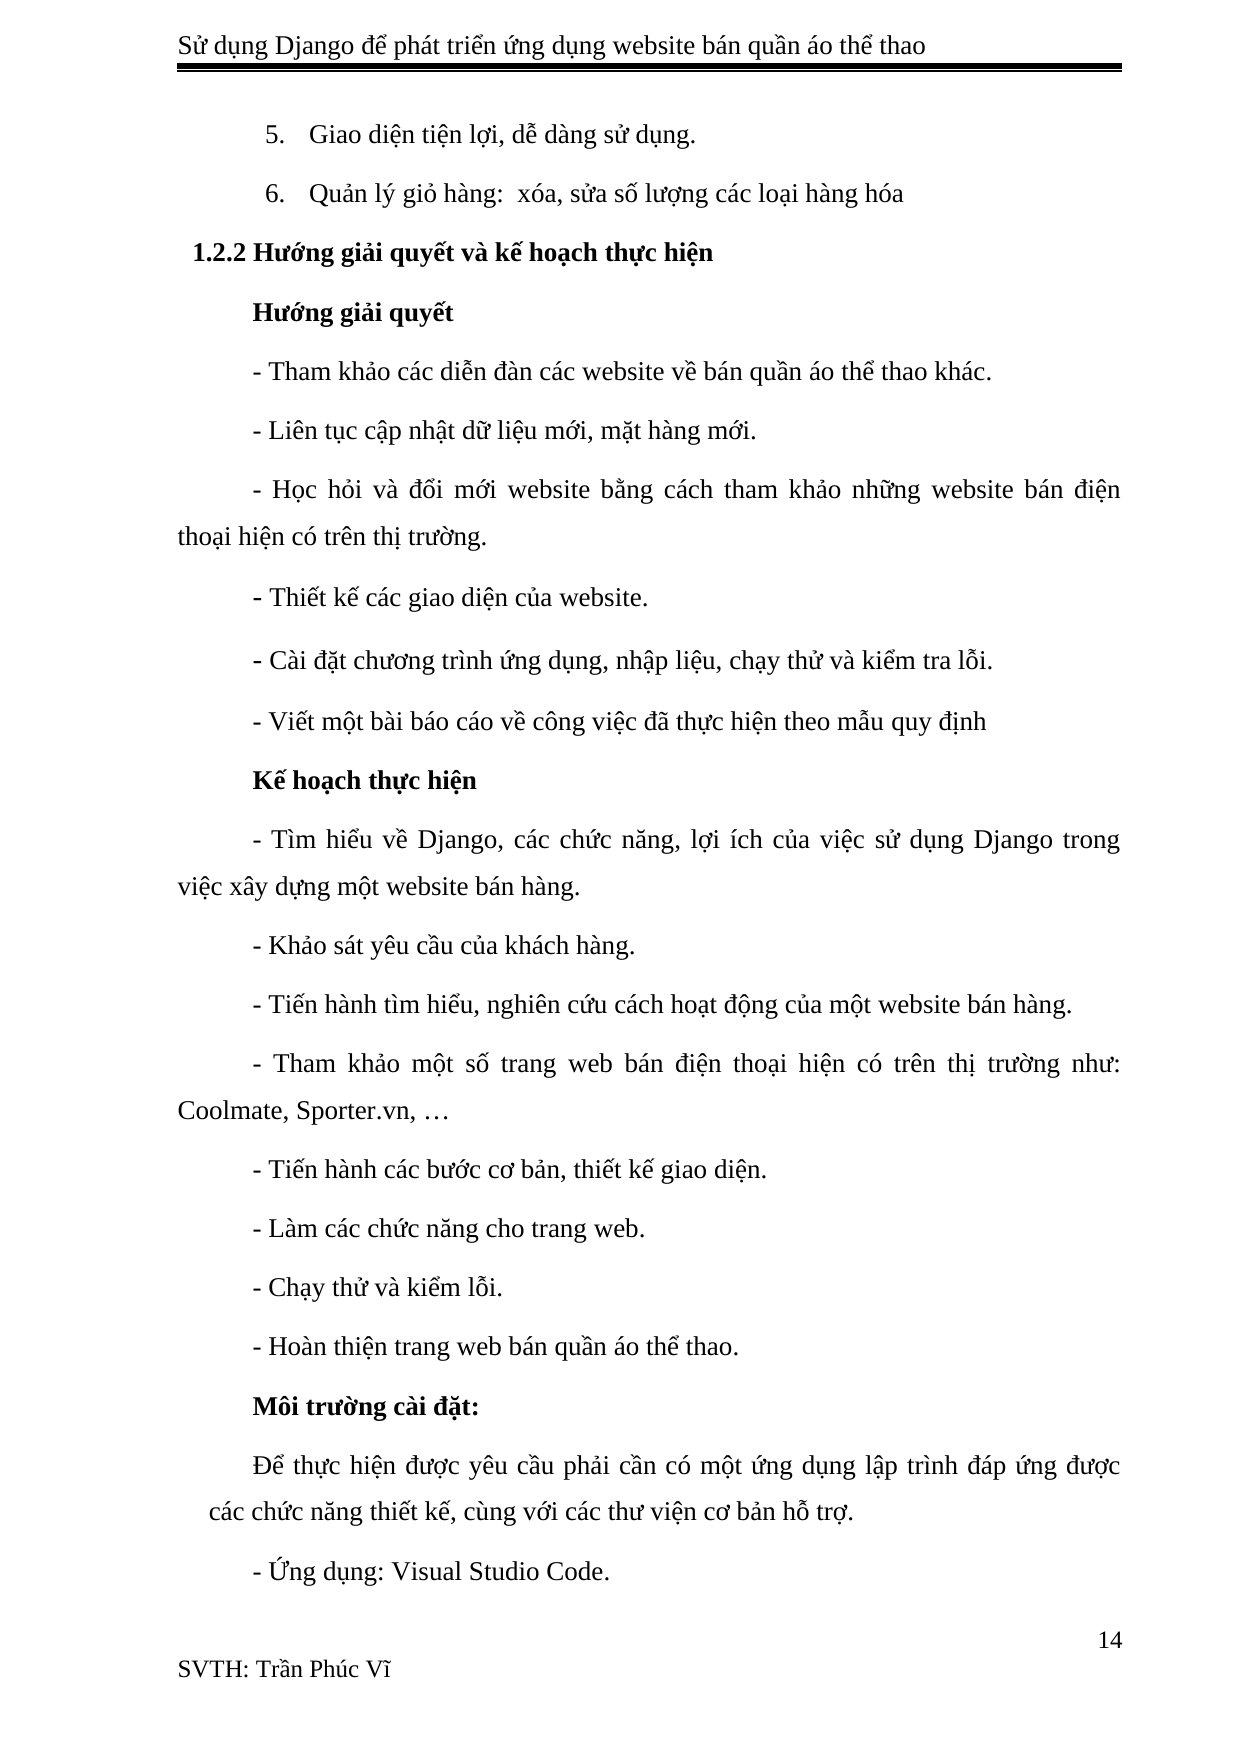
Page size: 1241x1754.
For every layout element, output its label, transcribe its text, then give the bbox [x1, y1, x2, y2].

text - Tham khảo các diễn đàn các website về bán quần áo thể thao khác. [177, 355, 1122, 386]
text - Tham khảo một số trang web bán điện thoại hiện có trên thị trường như: Coolmate, Sporter.vn, … [177, 1047, 1122, 1125]
text - Khảo sát yêu cầu của khách hàng. [177, 929, 1122, 960]
list Quản lý giỏ hàng: xóa, sửa số lượng các loại hàng hóa [177, 177, 1122, 208]
text - Làm các chức năng cho trang web. [177, 1212, 1122, 1243]
text Môi trường cài đặt: [252, 1389, 1122, 1421]
text - Học hỏi và đổi mới website bằng cách tham khảo những website bán điện thoại hiện có trên thị trường. [177, 473, 1122, 551]
text - Hoàn thiện trang web bán quần áo thể thao. [177, 1330, 1122, 1362]
text - Tìm hiểu về Django, các chức năng, lợi ích của việc sử dụng Django trong việc xây dựng một website bán hàng. [177, 823, 1122, 901]
text - Chạy thử và kiểm lỗi. [177, 1271, 1122, 1302]
text - Tiến hành tìm hiểu, nghiên cứu cách hoạt động của một website bán hàng. [177, 988, 1122, 1019]
text - Ứng dụng: Visual Studio Code. [177, 1554, 1122, 1586]
text Hướng giải quyết [177, 296, 1122, 327]
text Để thực hiện được yêu cầu phải cần có một ứng dụng lập trình đáp ứng được các chức năng thiết kế, cùng với các thư viện cơ bản hỗ trợ. [208, 1449, 1122, 1527]
text Kế hoạch thực hiện [177, 764, 1122, 795]
text - Tiến hành các bước cơ bản, thiết kế giao diện. [177, 1153, 1122, 1184]
subtitle 1.2.2 Hướng giải quyết và kế hoạch thực hiện [177, 236, 1122, 268]
text - Viết một bài báo cáo về công việc đã thực hiện theo mẫu quy định [177, 704, 1122, 736]
text - Thiết kế các giao diện của website. [177, 579, 1122, 612]
text - Liên tục cập nhật dữ liệu mới, mặt hàng mới. [177, 414, 1122, 445]
text - Cài đặt chương trình ứng dụng, nhập liệu, chạy thử và kiểm tra lỗi. [177, 642, 1122, 675]
list Giao diện tiện lợi, dễ dàng sử dụng. [177, 118, 1122, 149]
